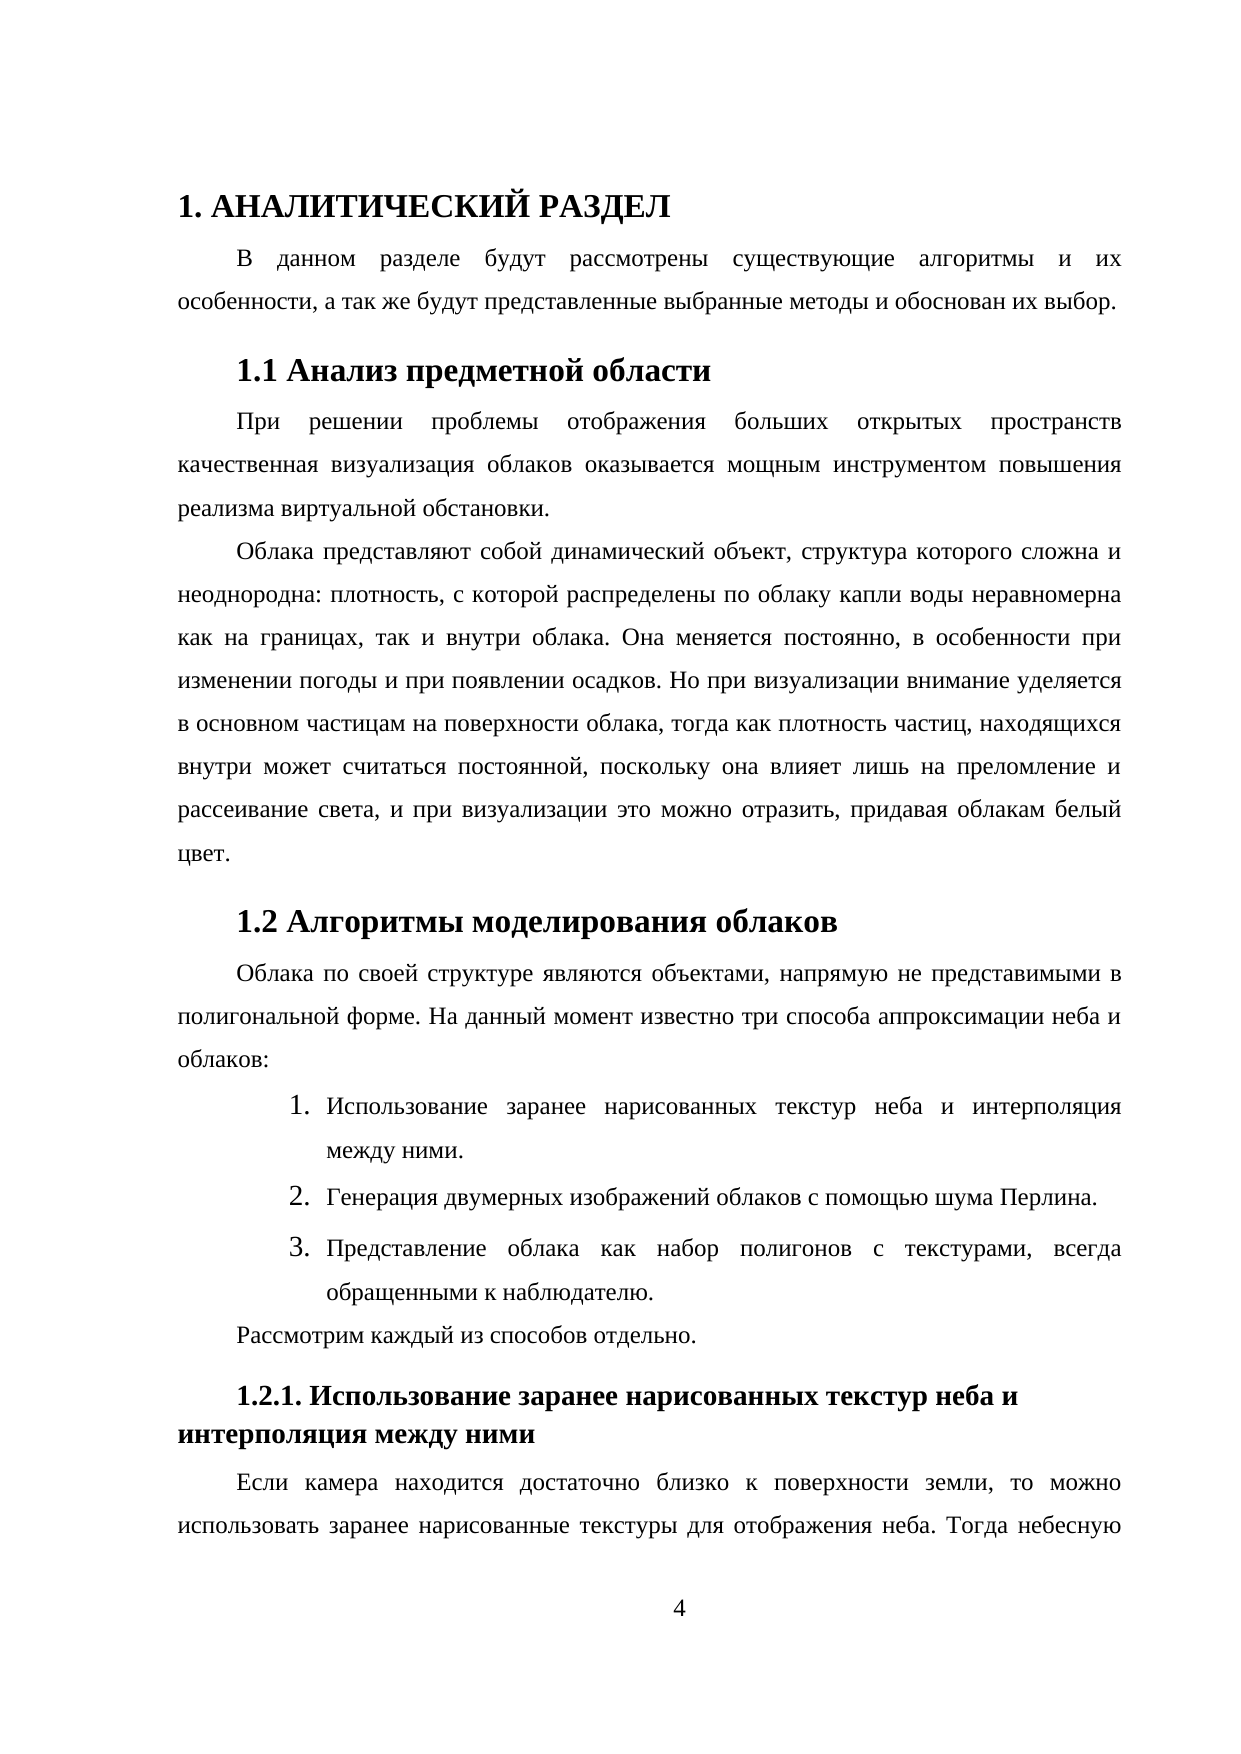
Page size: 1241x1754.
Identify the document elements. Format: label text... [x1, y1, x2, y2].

text Облака представляют собой динамический объект, структура которого сложна и неоднородна: плотность, с которой распределены по облаку капли воды неравномерна как на границах, так и внутри облака. Она меняется постоянно, в особенности при изменении погоды и при появлении осадков. Но при визуализации внимание уделяется в основном частицам на поверхности облака, тогда как плотность частиц, находящихся внутри может считаться постоянной, поскольку она влияет лишь на преломление и рассеивание света, и при визуализации это можно отразить, придавая облакам белый цвет. [177, 536, 1122, 866]
subtitle 1. АНАЛИТИЧЕСКИЙ РАЗДЕЛ [177, 186, 1122, 224]
list Генерация двумерных изображений облаков с помощью шума Перлина. [288, 1178, 1122, 1212]
text При решении проблемы отображения больших открытых пространств качественная визуализация облаков оказывается мощным инструментом повышения реализма виртуальной обстановки. [177, 406, 1122, 521]
text Облака по своей структуре являются объектами, напрямую не представимыми в полигональной форме. На данный момент известно три способа аппроксимации неба и облаков: [177, 958, 1122, 1073]
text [177, 1467, 1122, 1539]
subtitle 1.1 Анализ предметной области [177, 350, 1122, 388]
subtitle 1.2.1. Использование заранее нарисованных текстур неба и интерполяция между ними [177, 1378, 1122, 1450]
text В данном разделе будут рассмотрены существующие алгоритмы и их особенности, а так же будут представленные выбранные методы и обоснован их выбор. [177, 243, 1122, 314]
list Представление облака как набор полигонов с текстурами, всегда обращенными к наблюдателю. [288, 1229, 1122, 1306]
list Использование заранее нарисованных текстур неба и интерполяция между ними. [288, 1087, 1122, 1164]
text Рассмотрим каждый из способов отдельно. [177, 1320, 1122, 1349]
subtitle 1.2 Алгоритмы моделирования облаков [177, 902, 1122, 940]
